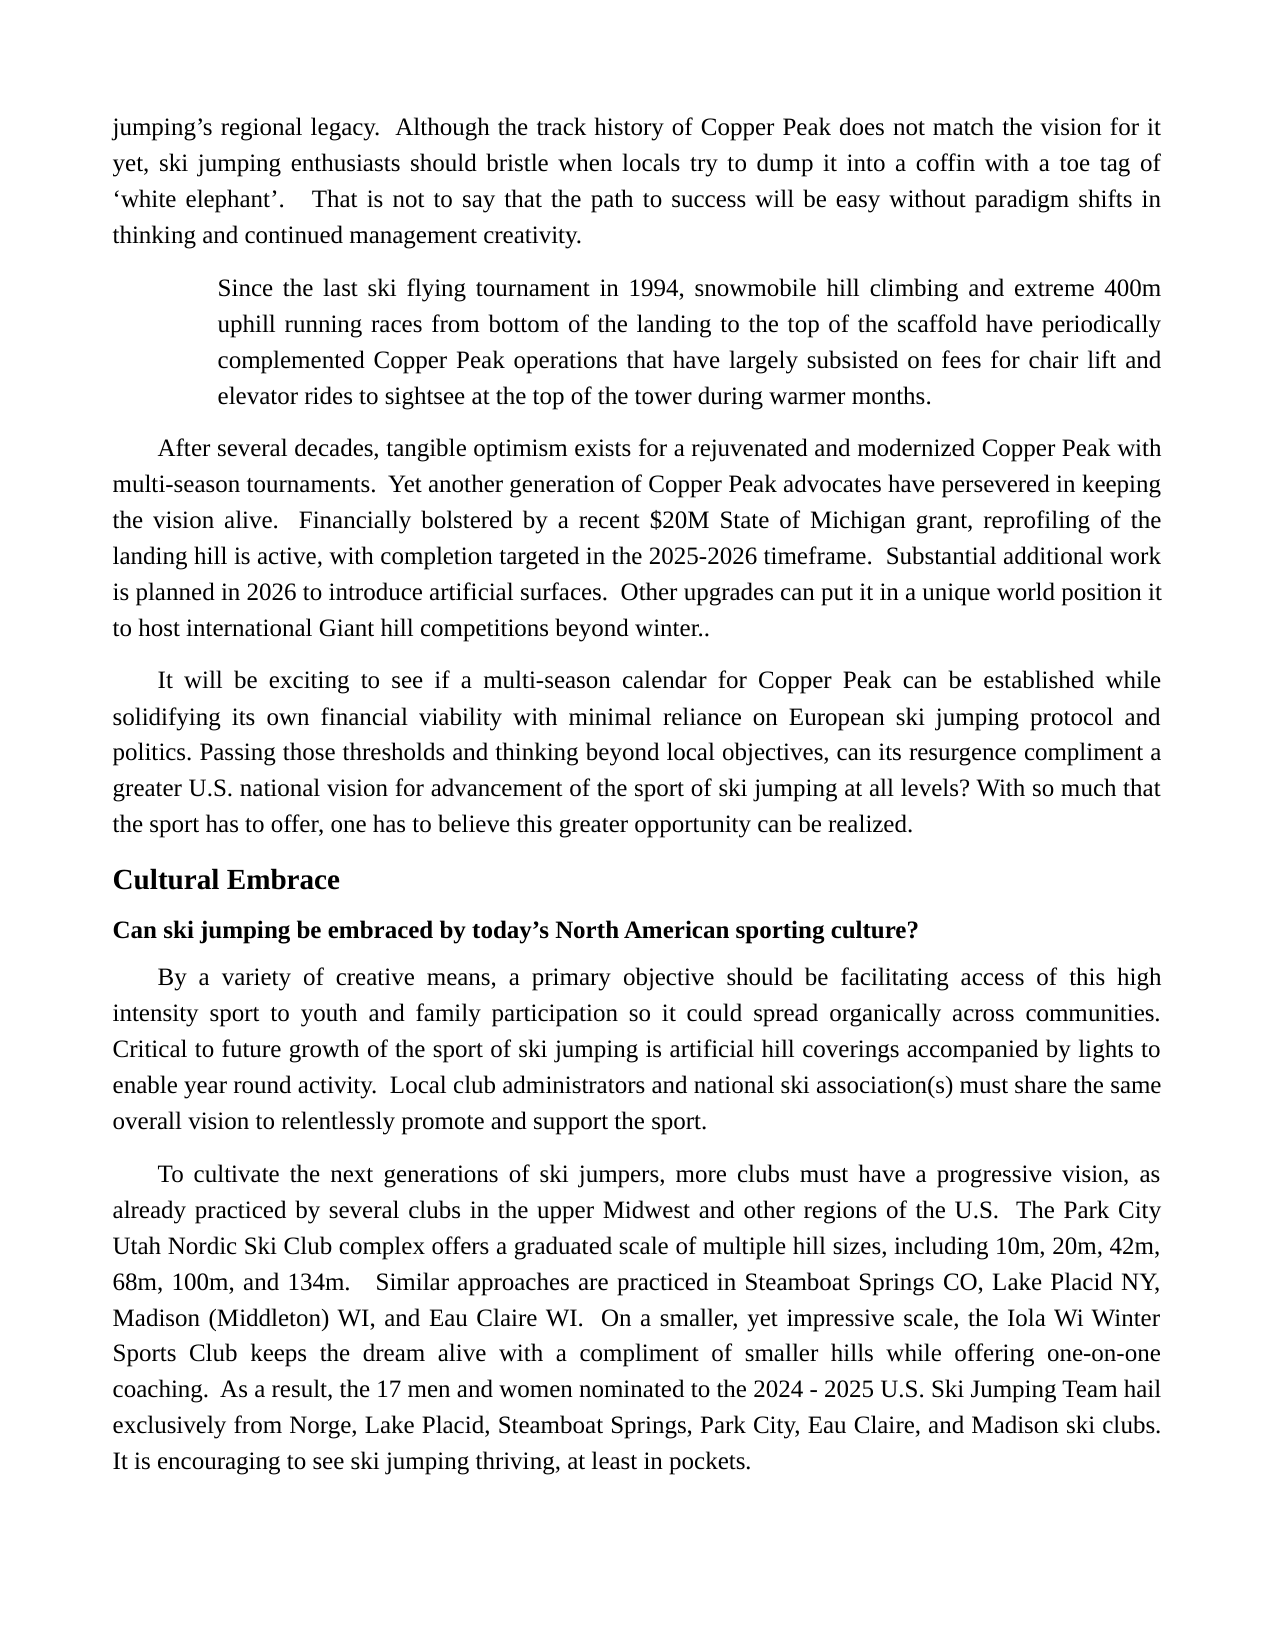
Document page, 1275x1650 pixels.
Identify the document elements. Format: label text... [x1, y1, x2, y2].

text To cultivate the next generations of ski jumpers, more clubs must have a progressive vision, as already practiced by several clubs in the upper Midwest and other regions of the U.S. The Park City Utah Nordic Ski Club complex offers a graduated scale of multiple hill sizes, including 10m, 20m, 42m, 68m, 100m, and 134m. Similar approaches are practiced in Steamboat Springs CO, Lake Placid NY, Madison (Middleton) WI, and Eau Claire WI. On a smaller, yet impressive scale, the Iola Wi Winter Sports Club keeps the dream alive with a compliment of smaller hills while offering one-on-one coaching. As a result, the 17 men and women nominated to the 2024 - 2025 U.S. Ski Jumping Team hail exclusively from Norge, Lake Placid, Steamboat Springs, Park City, Eau Claire, and Madison ski clubs. It is encouraging to see ski jumping thriving, at least in pockets. [112, 1159, 1162, 1475]
text Can ski jumping be embraced by today’s North American sporting culture? [112, 915, 1162, 943]
text Cultural Embrace [112, 862, 1162, 896]
text By a variety of creative means, a primary objective should be facilitating access of this high intensity sport to youth and family participation so it could spread organically across communities. Critical to future growth of the sport of ski jumping is artificial hill coverings accompanied by lights to enable year round activity. Local club administrators and national ski association(s) must share the same overall vision to relentlessly promote and support the sport. [112, 962, 1162, 1135]
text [112, 112, 1162, 249]
text After several decades, tangible optimism exists for a rejuvenated and modernized Copper Peak with multi-season tournaments. Yet another generation of Copper Peak advocates have persevered in keeping the vision alive. Financially bolstered by a recent $20M State of Michigan grant, reprofiling of the landing hill is active, with completion targeted in the 2025-2026 timeframe. Substantial additional work is planned in 2026 to introduce artificial surfaces. Other upgrades can put it in a unique world position it to host international Giant hill competitions beyond winter.. [112, 433, 1162, 642]
text Since the last ski flying tournament in 1994, snowmobile hill climbing and extreme 400m uphill running races from bottom of the landing to the top of the scaffold have periodically complemented Copper Peak operations that have largely subsisted on fees for chair lift and elevator rides to sightsee at the top of the tower during warmer months. [217, 273, 1162, 409]
text It will be exciting to see if a multi-season calendar for Copper Peak can be established while solidifying its own financial viability with minimal reliance on European ski jumping protocol and politics. Passing those thresholds and thinking beyond local objectives, can its resurgence compliment a greater U.S. national vision for advancement of the sport of ski jumping at all levels? With so much that the sport has to offer, one has to believe this greater opportunity can be realized. [112, 666, 1162, 838]
